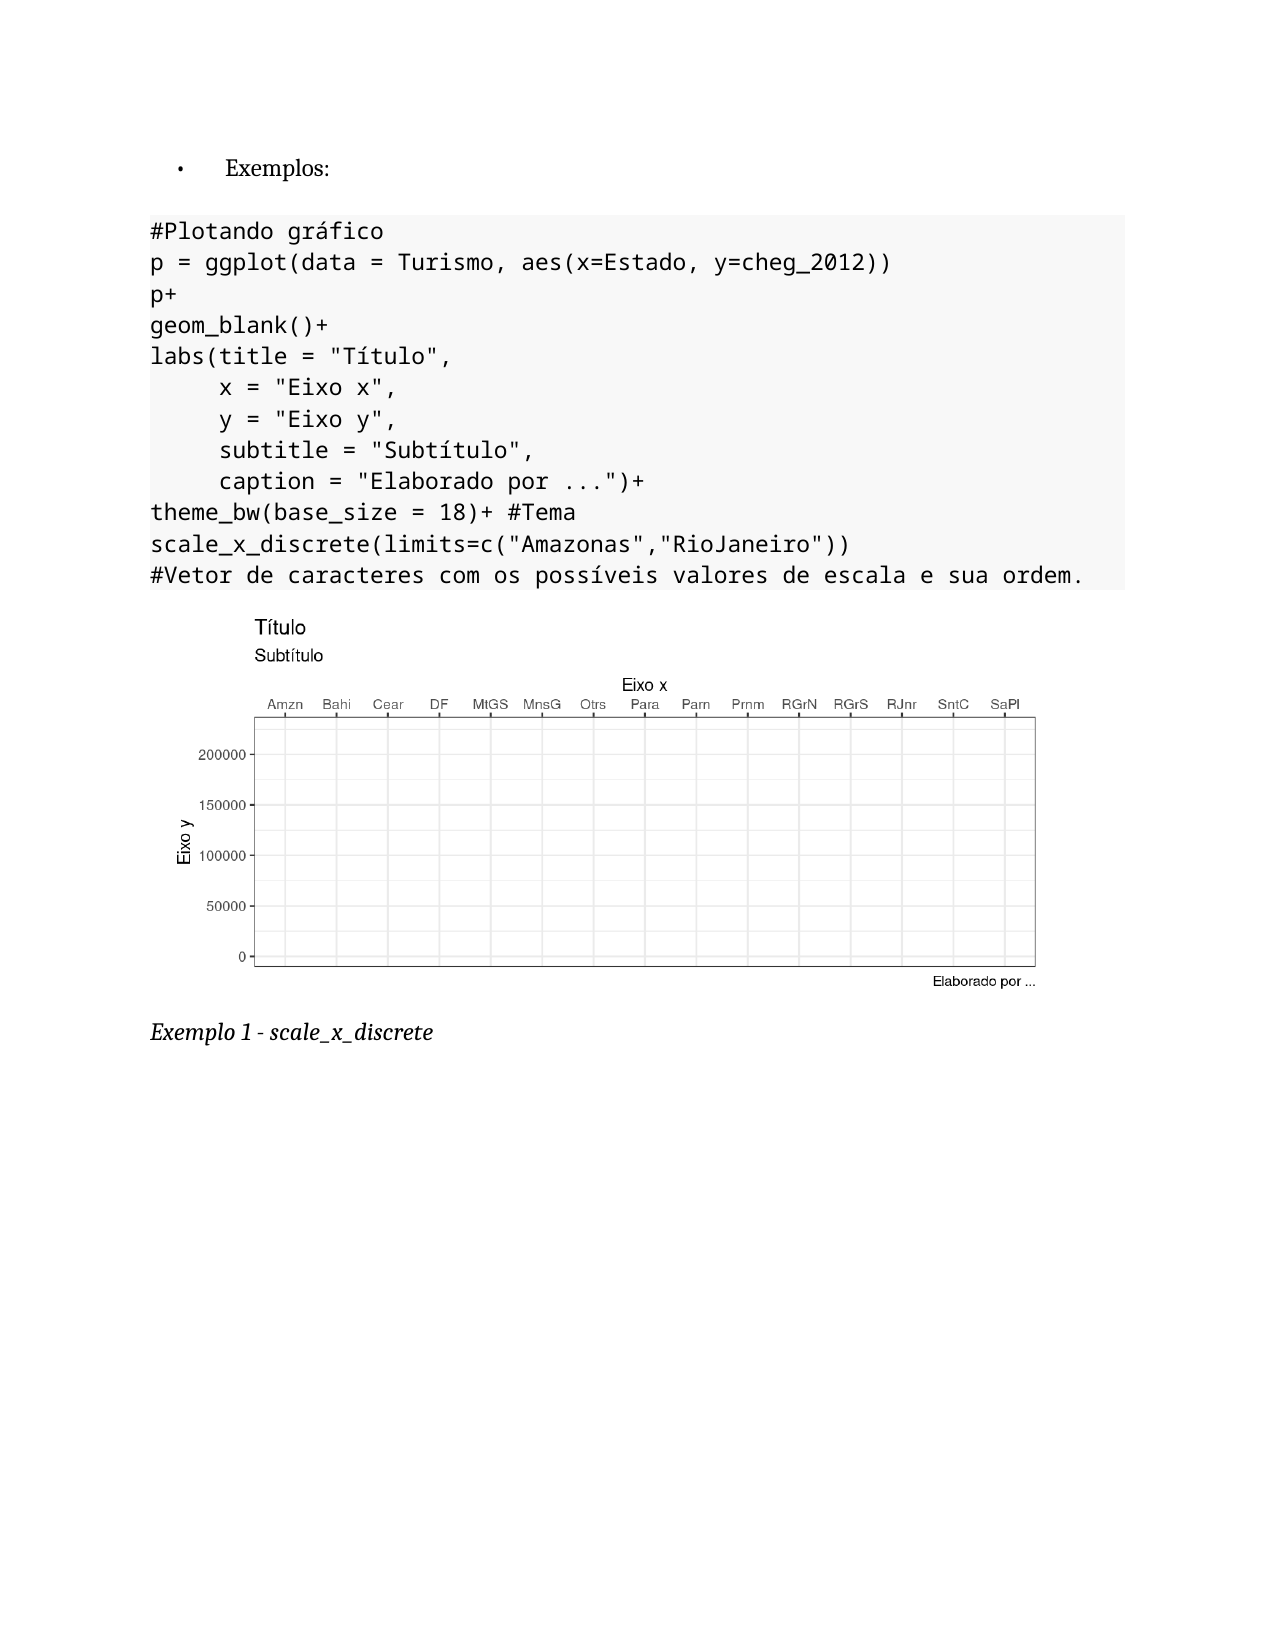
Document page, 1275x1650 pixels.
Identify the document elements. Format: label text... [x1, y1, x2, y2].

picture [168, 610, 1044, 998]
list Exemplos: [175, 154, 1125, 211]
text #Plotando gráfico p = ggplot(data = Turismo, aes(x=Estado, y=cheg_2012)) p+ geom_blank()+ labs(title = "Título", x = "Eixo x", y = "Eixo y", subtitle = "Subtítulo", caption = "Elaborado por ...")+ theme_bw(base_size = 18)+ #Tema scale_x_discrete(limits=c("Amazonas","RioJaneiro")) #Vetor de caracteres com os possíveis valores de escala e sua ordem. [150, 215, 1125, 590]
text Exemplo 1 - scale_x_discrete [150, 1018, 1125, 1047]
